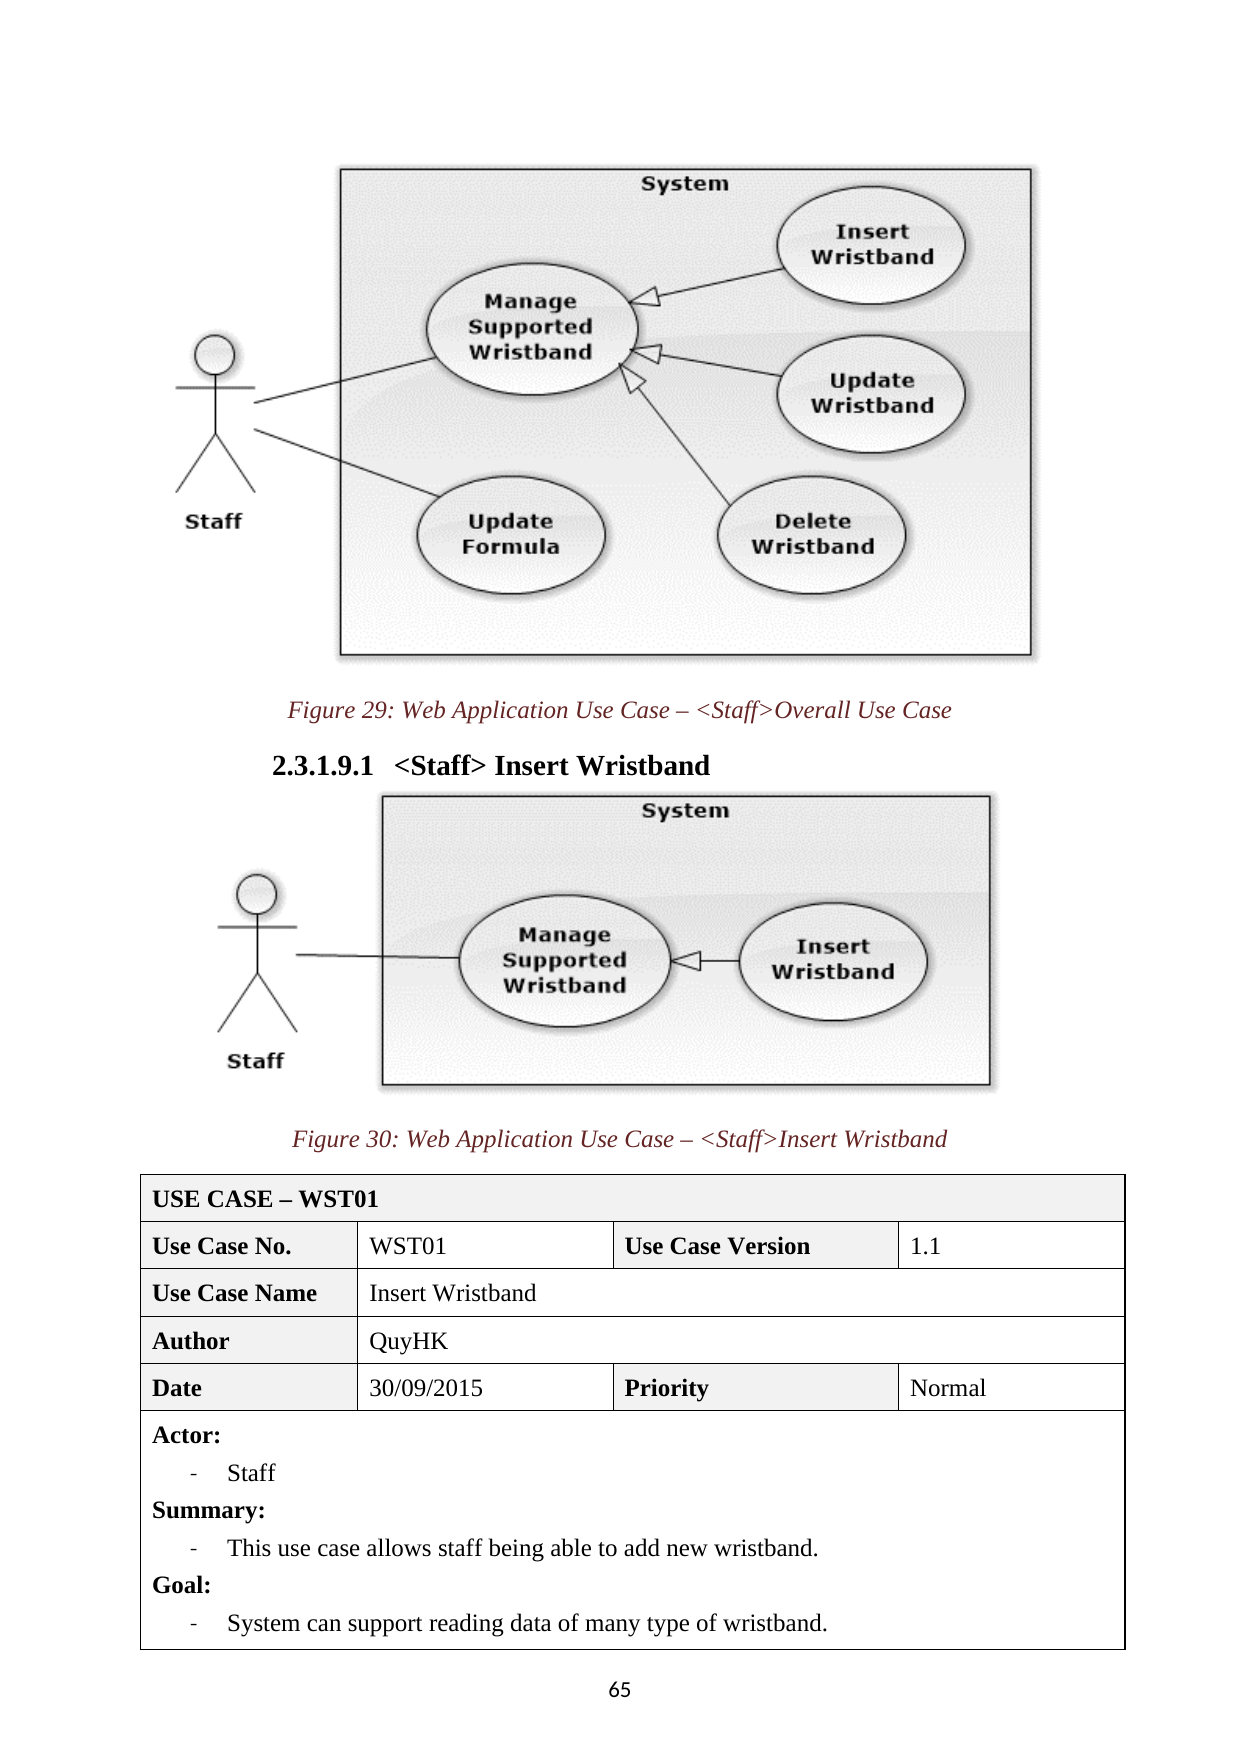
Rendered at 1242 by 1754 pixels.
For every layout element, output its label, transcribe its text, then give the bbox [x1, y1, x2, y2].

table_cell Priority [614, 1364, 898, 1410]
table_cell Use Case Version [614, 1222, 898, 1268]
picture [210, 788, 1029, 1125]
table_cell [141, 1411, 1124, 1649]
picture [168, 162, 1071, 695]
table_cell Normal [899, 1364, 1124, 1410]
table_cell 1.1 [899, 1222, 1124, 1268]
table_cell Author [141, 1317, 357, 1363]
text Figure 29: Web Application Use Case – <Staff>Overall Use Case [94, 695, 1146, 723]
table_header USE CASE – WST01 [141, 1175, 1124, 1221]
table_cell Insert Wristband [358, 1269, 1124, 1316]
table_cell QuyHK [358, 1317, 1124, 1363]
table_cell 30/09/2015 [358, 1364, 613, 1410]
table_cell Use Case No. [141, 1222, 357, 1268]
subtitle <Staff> Insert Wristband [272, 748, 1146, 782]
table_cell Date [141, 1364, 357, 1410]
table_cell Use Case Name [141, 1269, 357, 1316]
table_cell WST01 [358, 1222, 613, 1268]
text Figure 30: Web Application Use Case – <Staff>Insert Wristband [94, 1124, 1146, 1153]
